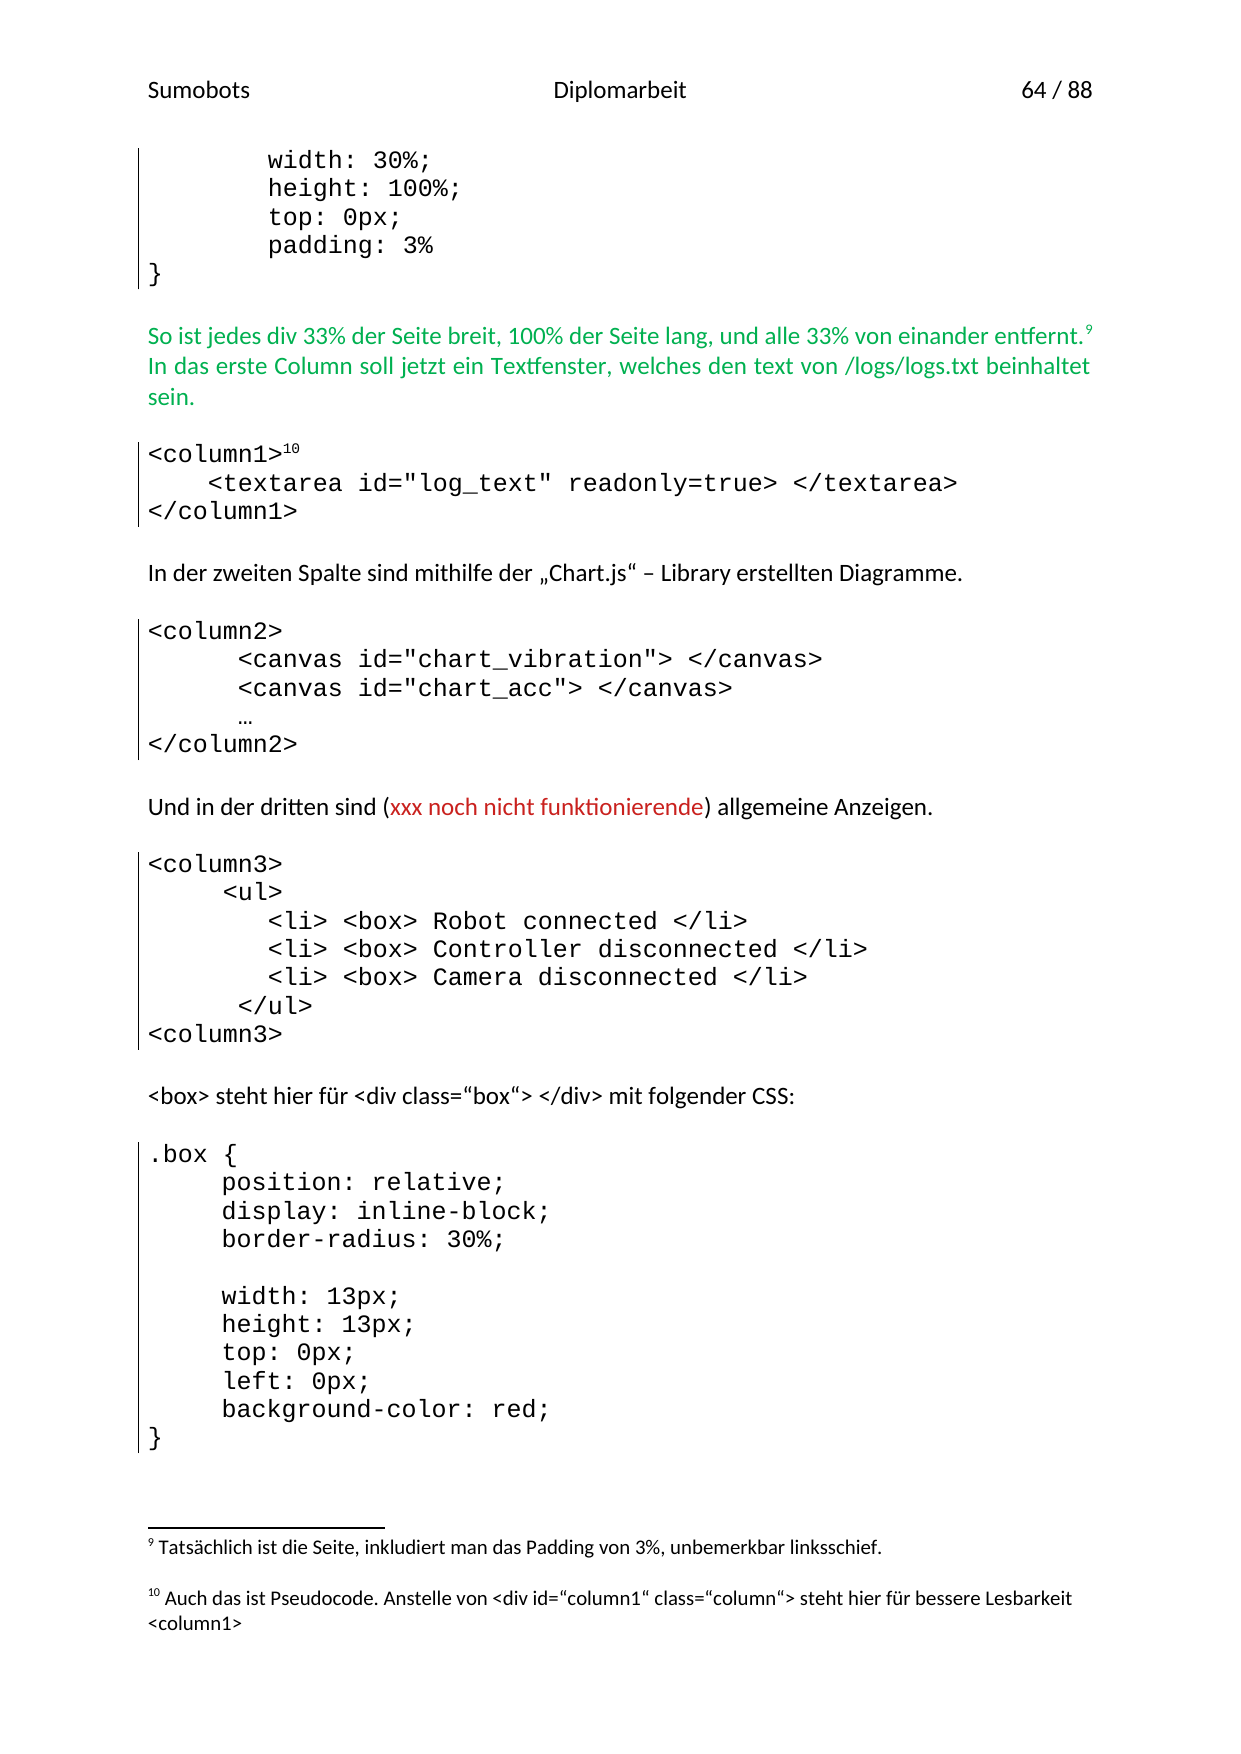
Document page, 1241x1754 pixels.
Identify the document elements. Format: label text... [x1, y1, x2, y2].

text </column2> [148, 732, 1093, 760]
text … [148, 703, 1093, 732]
text <column3> [148, 852, 1093, 880]
text <li> <box> Robot connected </li> [148, 908, 1093, 937]
text .box { [148, 1142, 1093, 1170]
text </ul> [148, 993, 1093, 1022]
text } [148, 1425, 1093, 1453]
text height: 13px; [148, 1312, 1093, 1340]
text <canvas id="chart_acc"> </canvas> [148, 675, 1093, 703]
text top: 0px; [148, 204, 1093, 233]
text top: 0px; [148, 1340, 1093, 1368]
text So ist jedes div 33% der Seite breit, 100% der Seite lang, und alle 33% von einander entfernt. In das erste Column soll jetzt ein Textfenster, welches den text von /logs/logs.txt beinhaltet sein. [148, 320, 1093, 411]
text width: 30%; [148, 148, 1093, 176]
text <ul> [148, 880, 1093, 908]
text width: 13px; [148, 1283, 1093, 1312]
text <column3> [148, 1022, 1093, 1050]
text <canvas id="chart_vibration"> </canvas> [148, 647, 1093, 675]
text Und in der dritten sind (xxx noch nicht funktionierende) allgemeine Anzeigen. [148, 791, 1093, 821]
text height: 100%; [148, 176, 1093, 204]
text <textarea id="log_text" readonly=true> </textarea> [148, 470, 1093, 498]
text left: 0px; [148, 1368, 1093, 1397]
text <box> steht hier für <div class=“box“> </div> mit folgender CSS: [148, 1081, 1093, 1111]
text background-color: red; [148, 1397, 1093, 1425]
text <li> <box> Camera disconnected </li> [148, 965, 1093, 993]
text <li> <box> Controller disconnected </li> [148, 937, 1093, 965]
text <column1> [148, 442, 1093, 470]
text padding: 3% [148, 233, 1093, 261]
text border-radius: 30%; [148, 1227, 1093, 1255]
text </column1> [148, 498, 1093, 527]
text position: relative; [148, 1170, 1093, 1198]
text <column2> [148, 618, 1093, 647]
text In der zweiten Spalte sind mithilfe der „Chart.js“ – Library erstellten Diagramme. [148, 557, 1093, 588]
text } [148, 261, 1093, 289]
text display: inline-block; [148, 1198, 1093, 1227]
